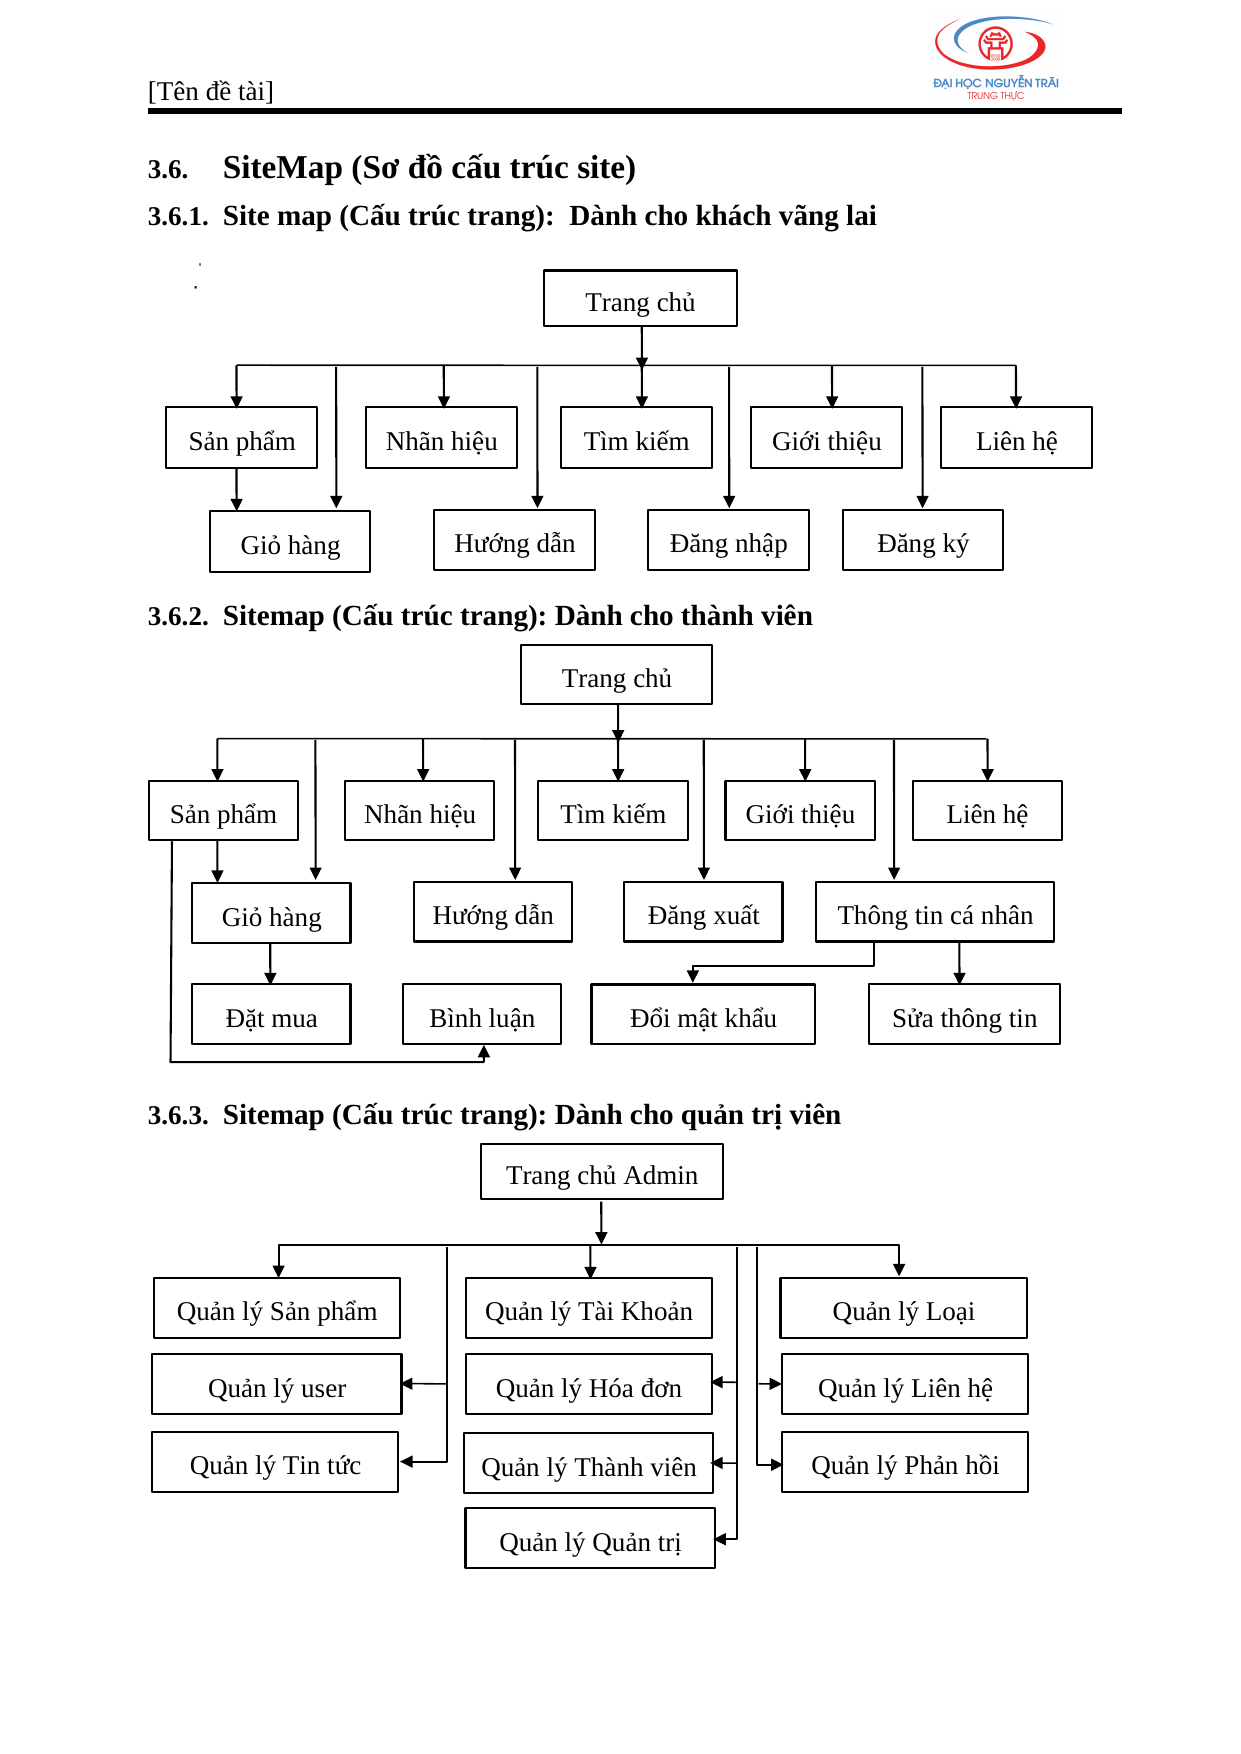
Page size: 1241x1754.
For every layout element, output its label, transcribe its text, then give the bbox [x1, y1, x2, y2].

picture [926, 11, 1065, 104]
subtitle Sitemap (Cấu trúc trang): Dành cho thành viên [148, 598, 1122, 632]
subtitle Site map (Cấu trúc trang): Dành cho khách vãng lai [148, 198, 1122, 232]
subtitle SiteMap (Sơ đồ cấu trúc site) [148, 148, 1122, 186]
subtitle Sitemap (Cấu trúc trang): Dành cho quản trị viên [148, 1097, 1122, 1131]
